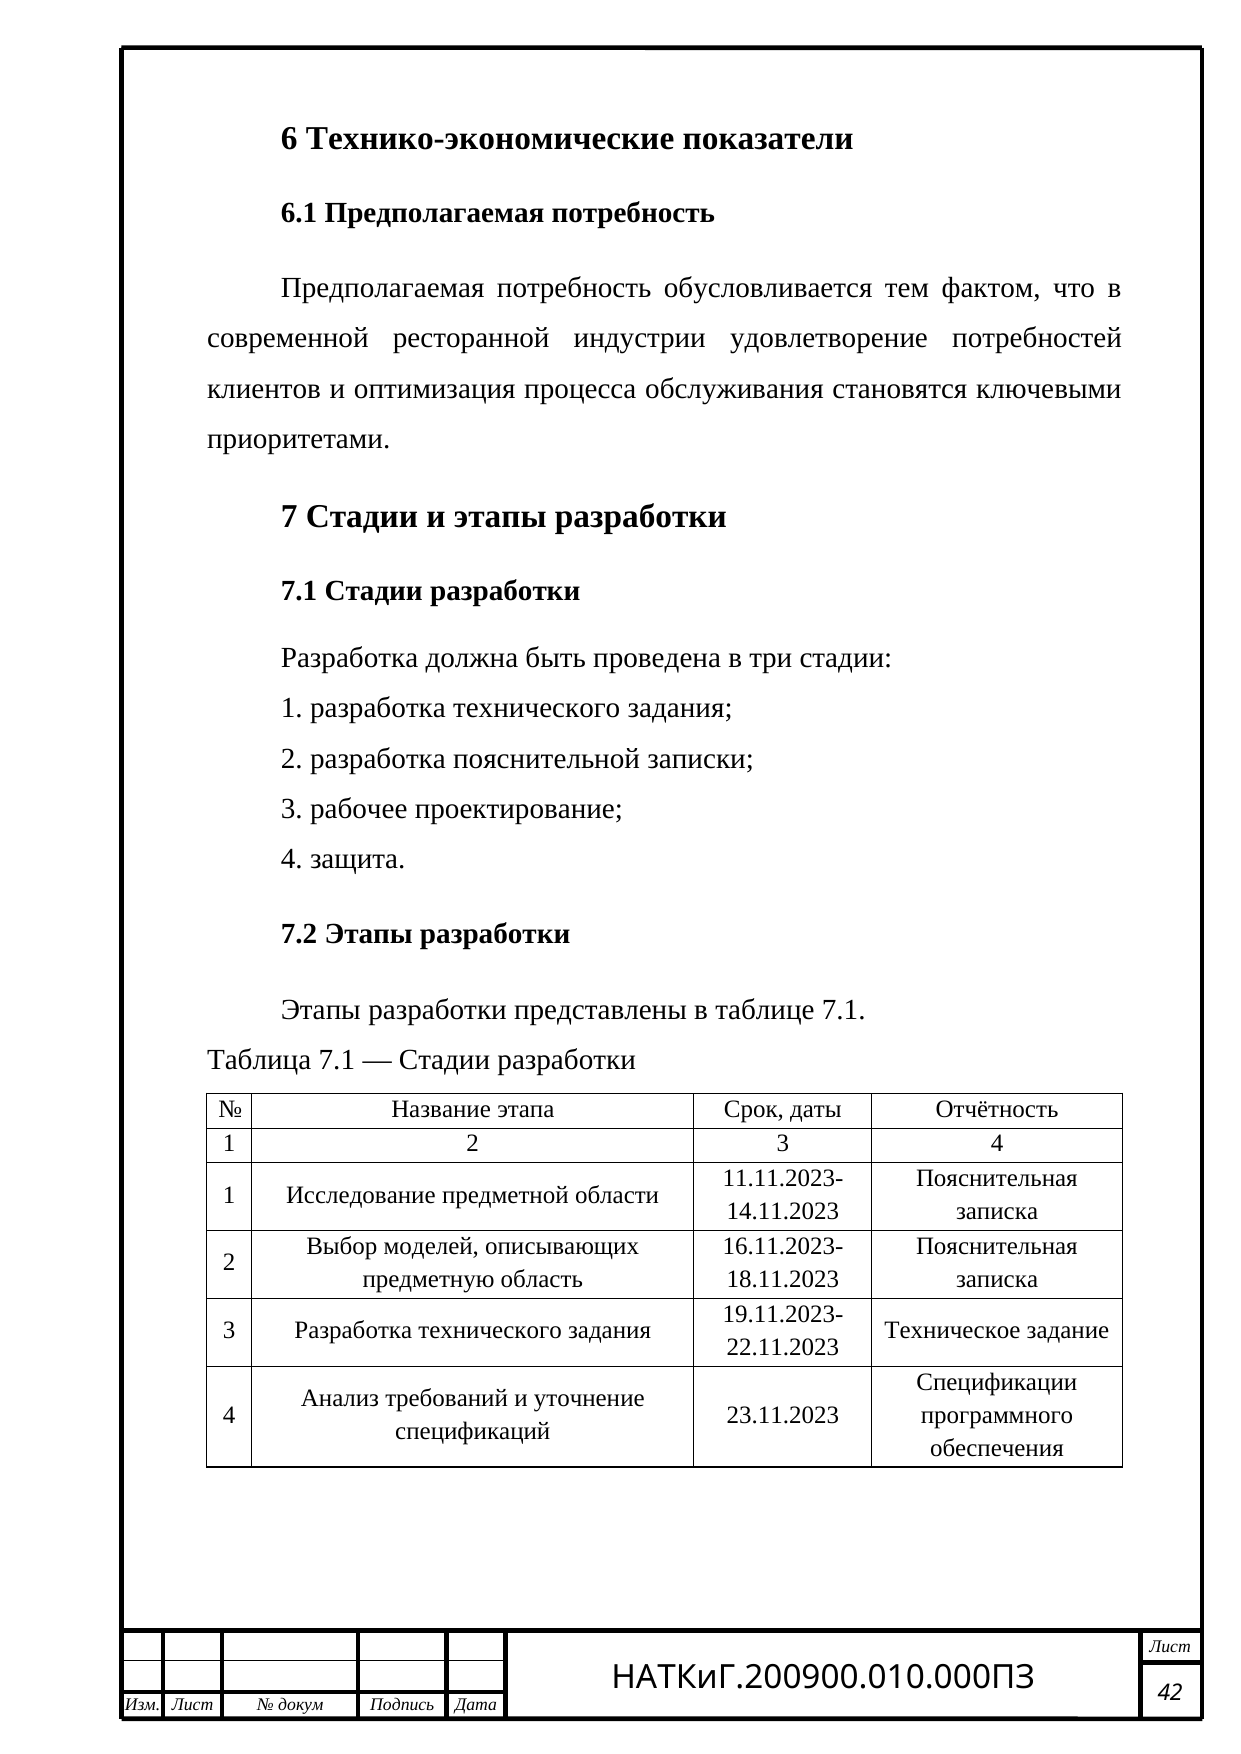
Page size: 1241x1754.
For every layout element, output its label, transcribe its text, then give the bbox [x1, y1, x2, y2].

table_cell 4 [207, 1367, 251, 1466]
subtitle 6.1 Предполагаемая потребность [207, 195, 1122, 228]
table_header Отчётность [872, 1094, 1122, 1127]
table_cell 23.11.2023 [694, 1367, 871, 1466]
table_cell 3 [207, 1299, 251, 1366]
table_cell 11.11.2023-14.11.2023 [694, 1163, 871, 1230]
text Этапы разработки представлены в таблице 7.1. [207, 992, 1122, 1026]
table_cell Исследование предметной области [252, 1163, 693, 1230]
table_cell 16.11.2023-18.11.2023 [694, 1231, 871, 1298]
table_header № [207, 1094, 251, 1127]
table_cell Разработка технического задания [252, 1299, 693, 1366]
table_cell 4 [872, 1129, 1122, 1162]
table_cell Спецификации программного обеспечения [872, 1367, 1122, 1466]
table_cell 1 [207, 1163, 251, 1230]
list рабочее проектирование; [207, 791, 1122, 824]
table_cell 19.11.2023-22.11.2023 [694, 1299, 871, 1366]
text Разработка должна быть проведена в три стадии: [207, 640, 1122, 674]
table_cell Выбор моделей, описывающих предметную область [252, 1231, 693, 1298]
list разработка пояснительной записки; [207, 741, 1122, 774]
text Предполагаемая потребность обусловливается тем фактом, что в современной ресторанной индустрии удовлетворение потребностей клиентов и оптимизация процесса обслуживания становятся ключевыми приоритетами. [207, 270, 1122, 454]
table_cell Анализ требований и уточнение спецификаций [252, 1367, 693, 1466]
list защита. [207, 841, 1122, 875]
table_header Срок, даты [694, 1094, 871, 1127]
text Таблица 7.1 — Стадии разработки [207, 1042, 1122, 1076]
table_cell 2 [207, 1231, 251, 1298]
text 6 Технико-экономические показатели [281, 118, 1122, 156]
list разработка технического задания; [207, 690, 1122, 724]
table_cell Пояснительная записка [872, 1163, 1122, 1230]
table_cell 1 [207, 1129, 251, 1162]
table_cell Пояснительная записка [872, 1231, 1122, 1298]
text 7 Стадии и этапы разработки [207, 496, 1122, 535]
table_cell 3 [694, 1129, 871, 1162]
table_header Название этапа [252, 1094, 693, 1127]
text 7.1 Стадии разработки [207, 573, 1122, 607]
table_cell 2 [252, 1129, 693, 1162]
table_cell Техническое задание [872, 1299, 1122, 1366]
subtitle 7.2 Этапы разработки [207, 917, 1122, 950]
